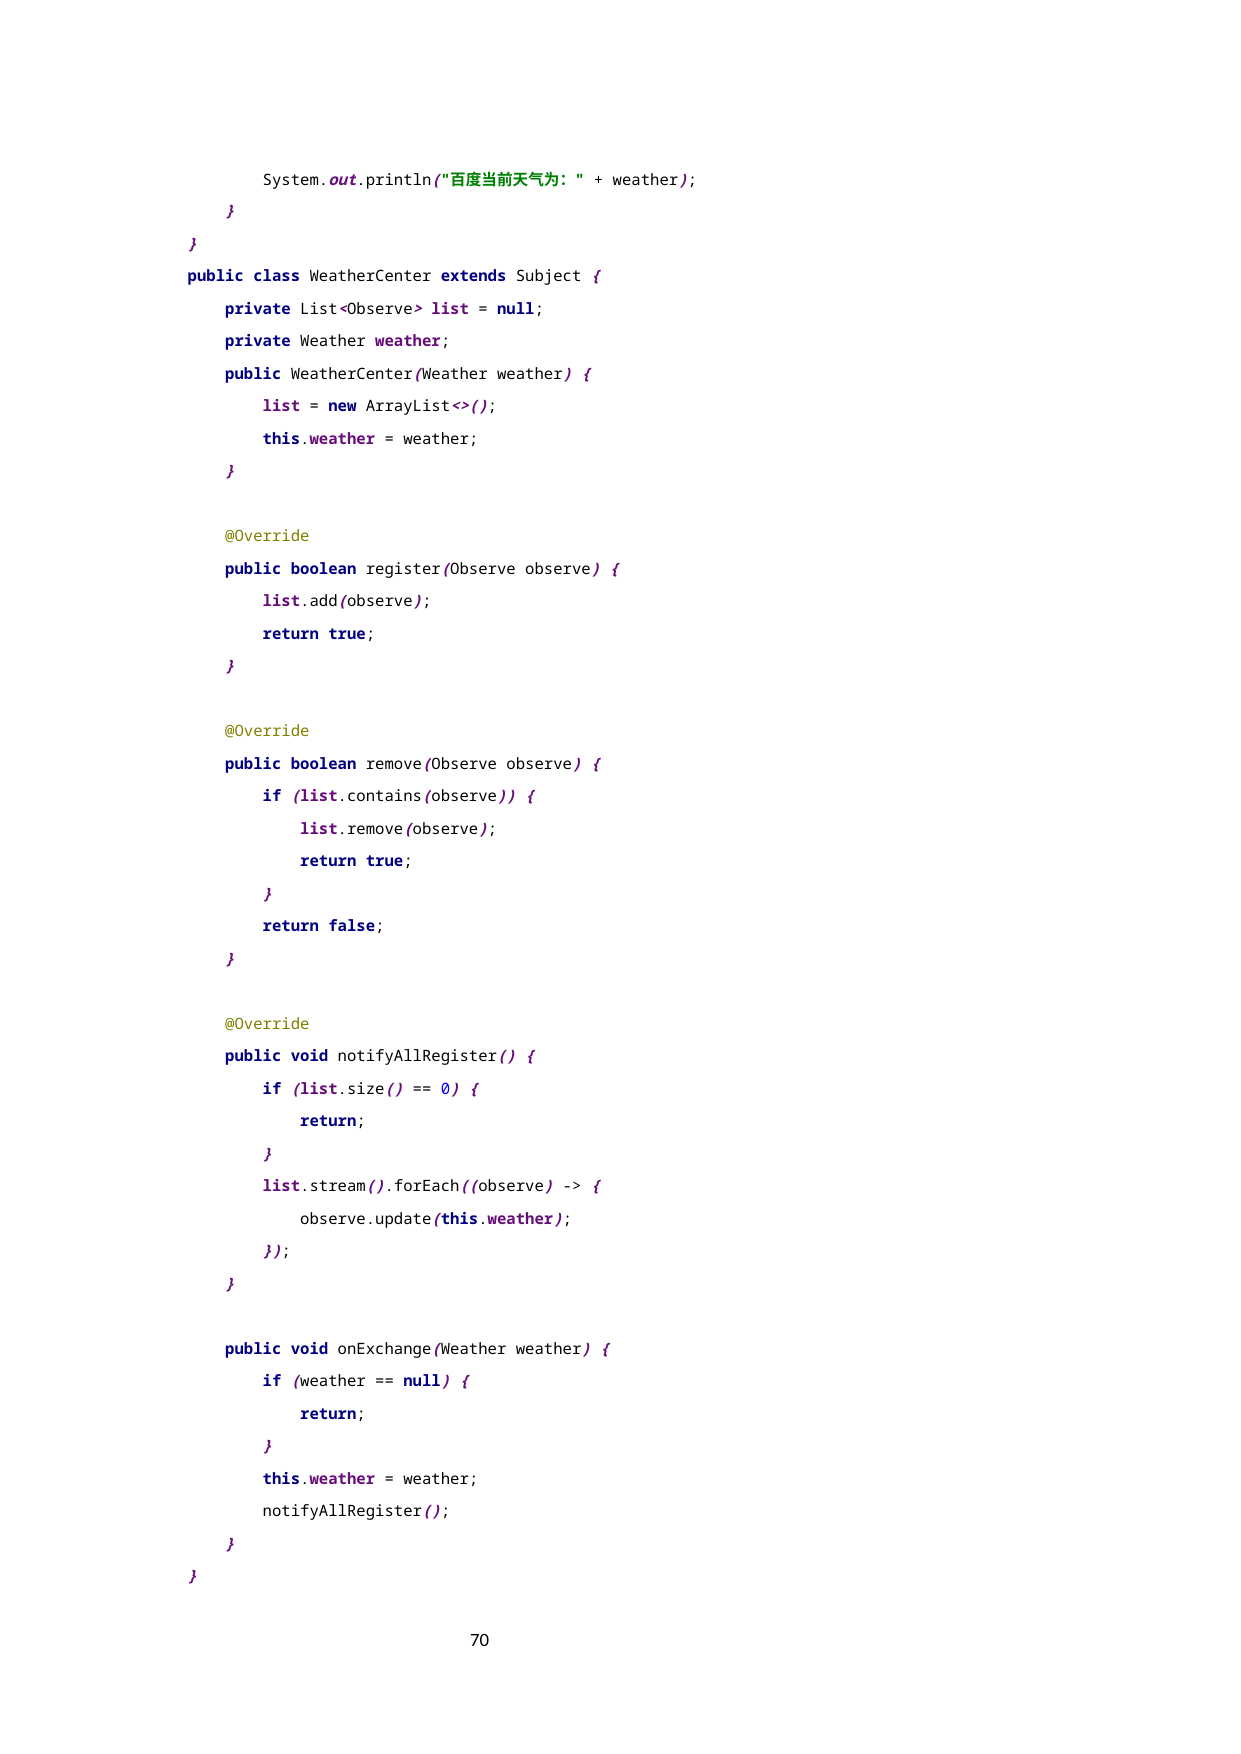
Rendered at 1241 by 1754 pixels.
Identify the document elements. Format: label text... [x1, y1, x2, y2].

text public class WeatherCenter extends Subject { private List<Observe> list = null; private Weather weather; public WeatherCenter(Weather weather) { list = new ArrayList<>(); this.weather = weather; } @Override public boolean register(Observe observe) { list.add(observe); return true; } @Override public boolean remove(Observe observe) { if (list.contains(observe)) { list.remove(observe); return true; } return false; } @Override public void notifyAllRegister() { if (list.size() == 0) { return; } list.stream().forEach((observe) -> { observe.update(this.weather); }); } public void onExchange(Weather weather) { if (weather == null) { return; } this.weather = weather; notifyAllRegister(); } } [187, 259, 1053, 1592]
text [187, 162, 1053, 259]
